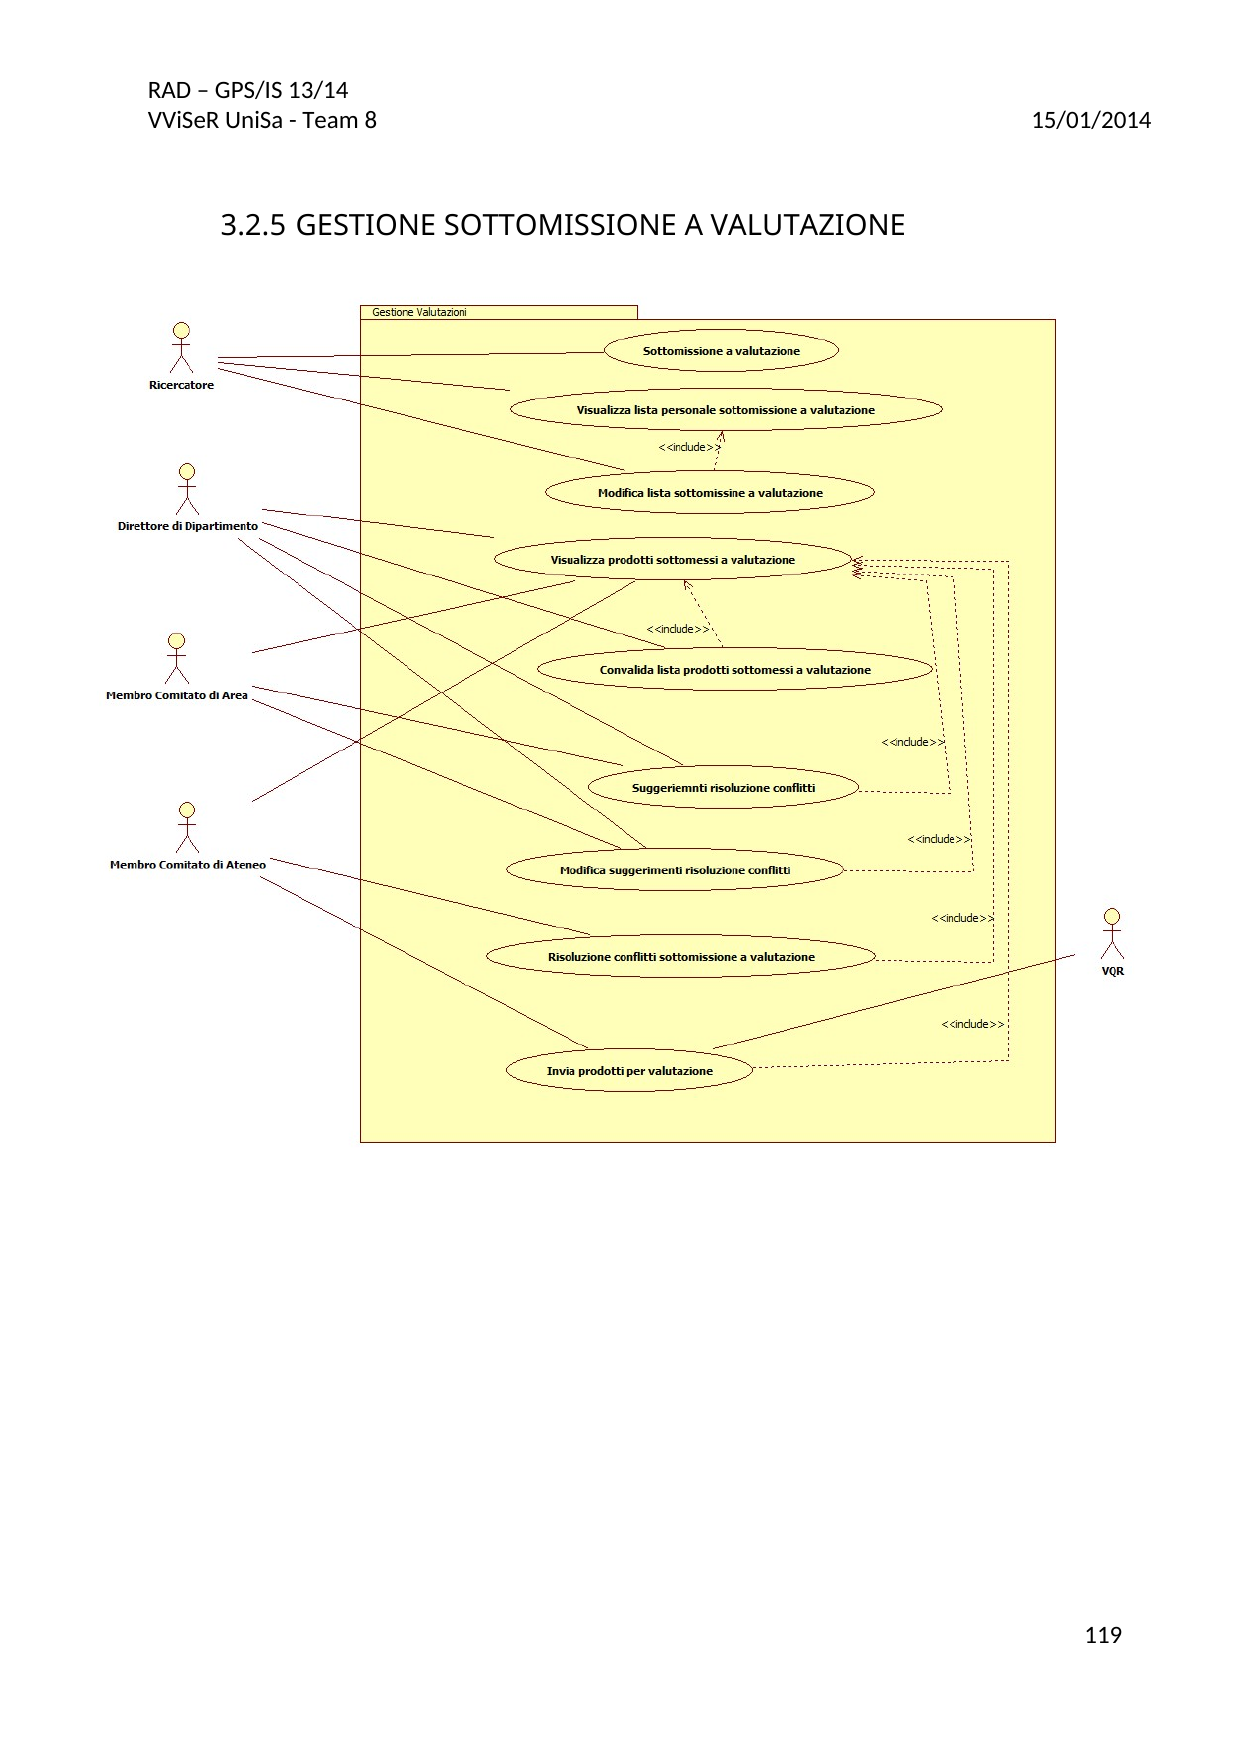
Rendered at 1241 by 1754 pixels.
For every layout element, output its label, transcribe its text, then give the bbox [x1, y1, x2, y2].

picture [81, 282, 1169, 1162]
subtitle Gestione Sottomissione a valutazione [220, 204, 1122, 244]
